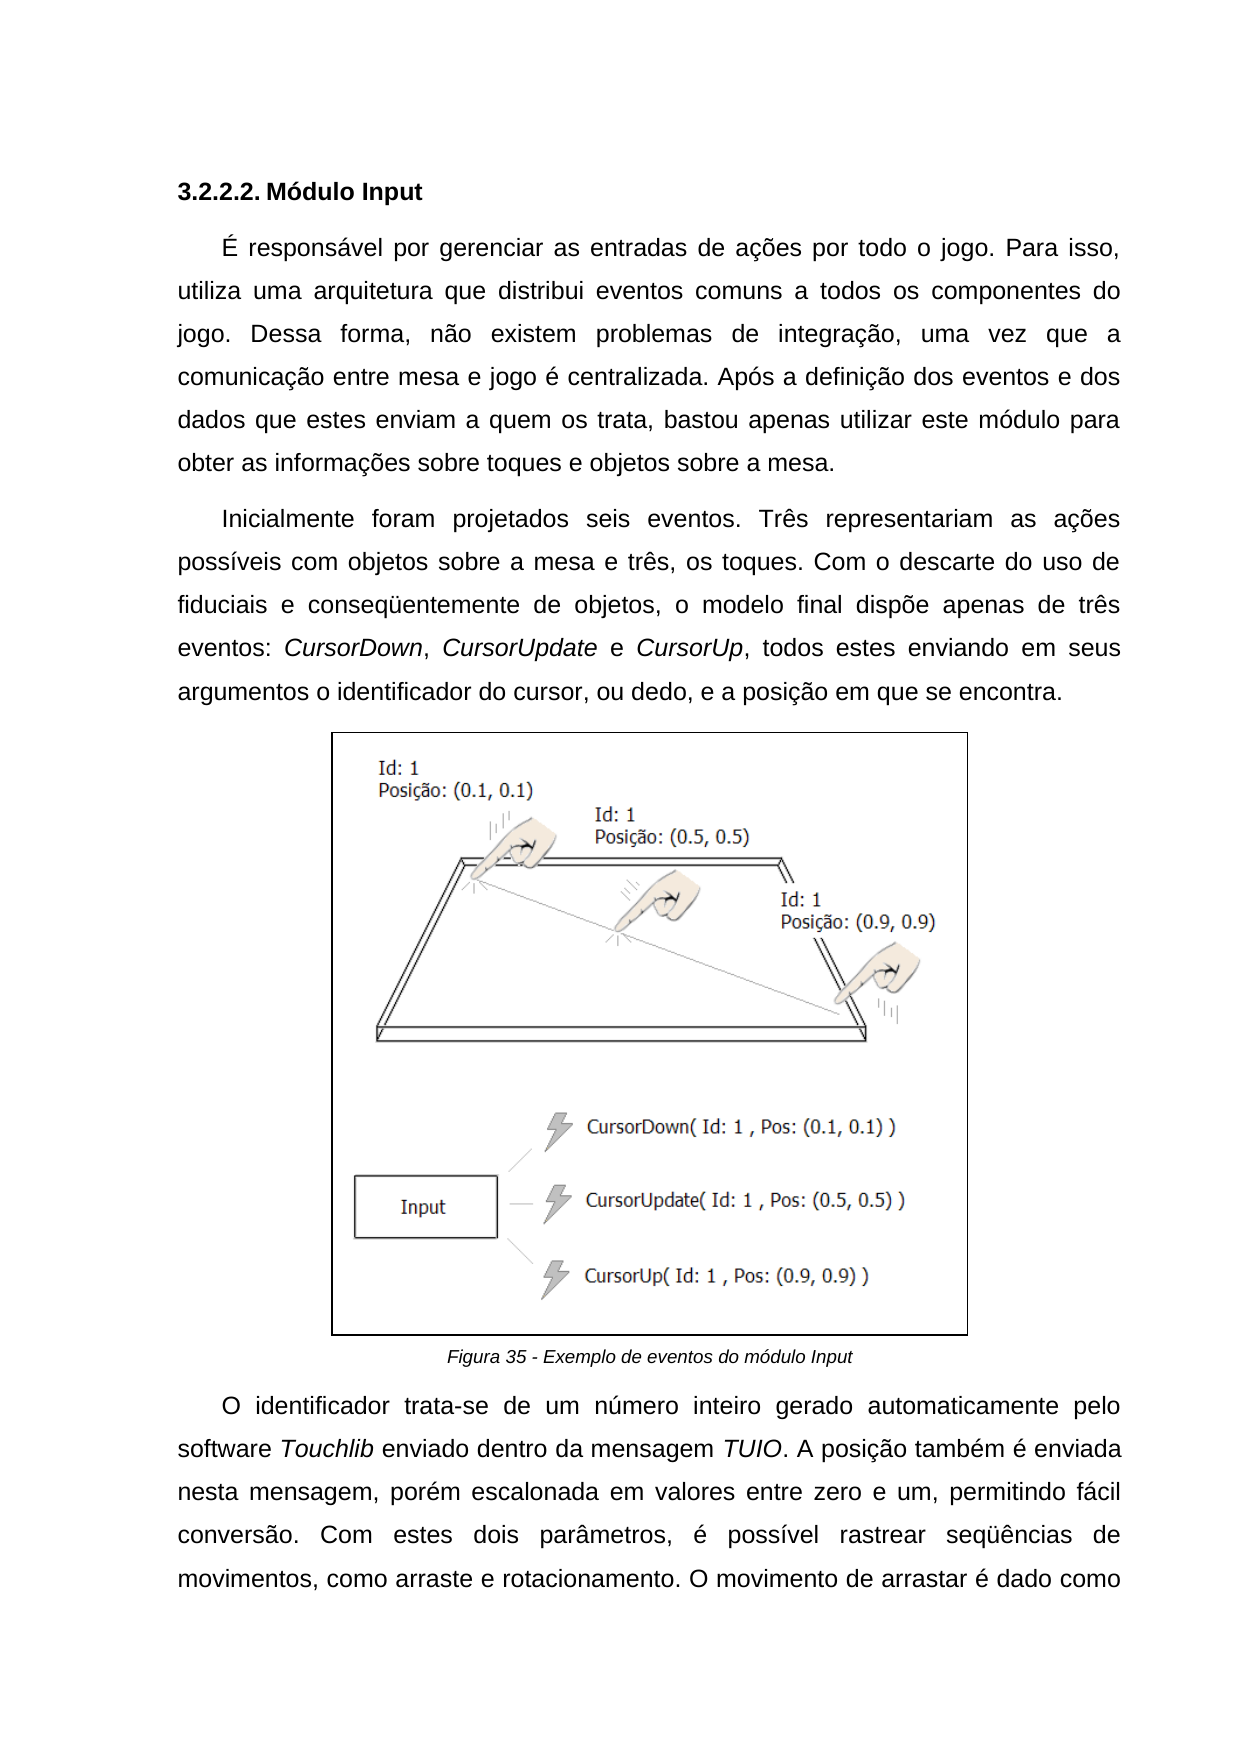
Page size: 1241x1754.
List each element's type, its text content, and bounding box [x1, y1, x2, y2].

text É responsável por gerenciar as entradas de ações por todo o jogo. Para isso, utiliza uma arquitetura que distribui eventos comuns a todos os componentes do jogo. Dessa forma, não existem problemas de integração, uma vez que a comunicação entre mesa e jogo é centralizada. Após a definição dos eventos e dos dados que estes enviam a quem os trata, bastou apenas utilizar este módulo para obter as informações sobre toques e objetos sobre a mesa. [177, 233, 1122, 477]
text Inicialmente foram projetados seis eventos. Três representariam as ações possíveis com objetos sobre a mesa e três, os toques. Com o descarte do uso de fiduciais e conseqüentemente de objetos, o modelo final dispõe apenas de três eventos: CursorDown, CursorUpdate e CursorUp, todos estes enviando em seus argumentos o identificador do cursor, ou dedo, e a posição em que se encontra. [177, 504, 1122, 705]
subtitle Módulo Input [177, 177, 1122, 206]
picture [333, 733, 967, 1334]
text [177, 1391, 1122, 1592]
